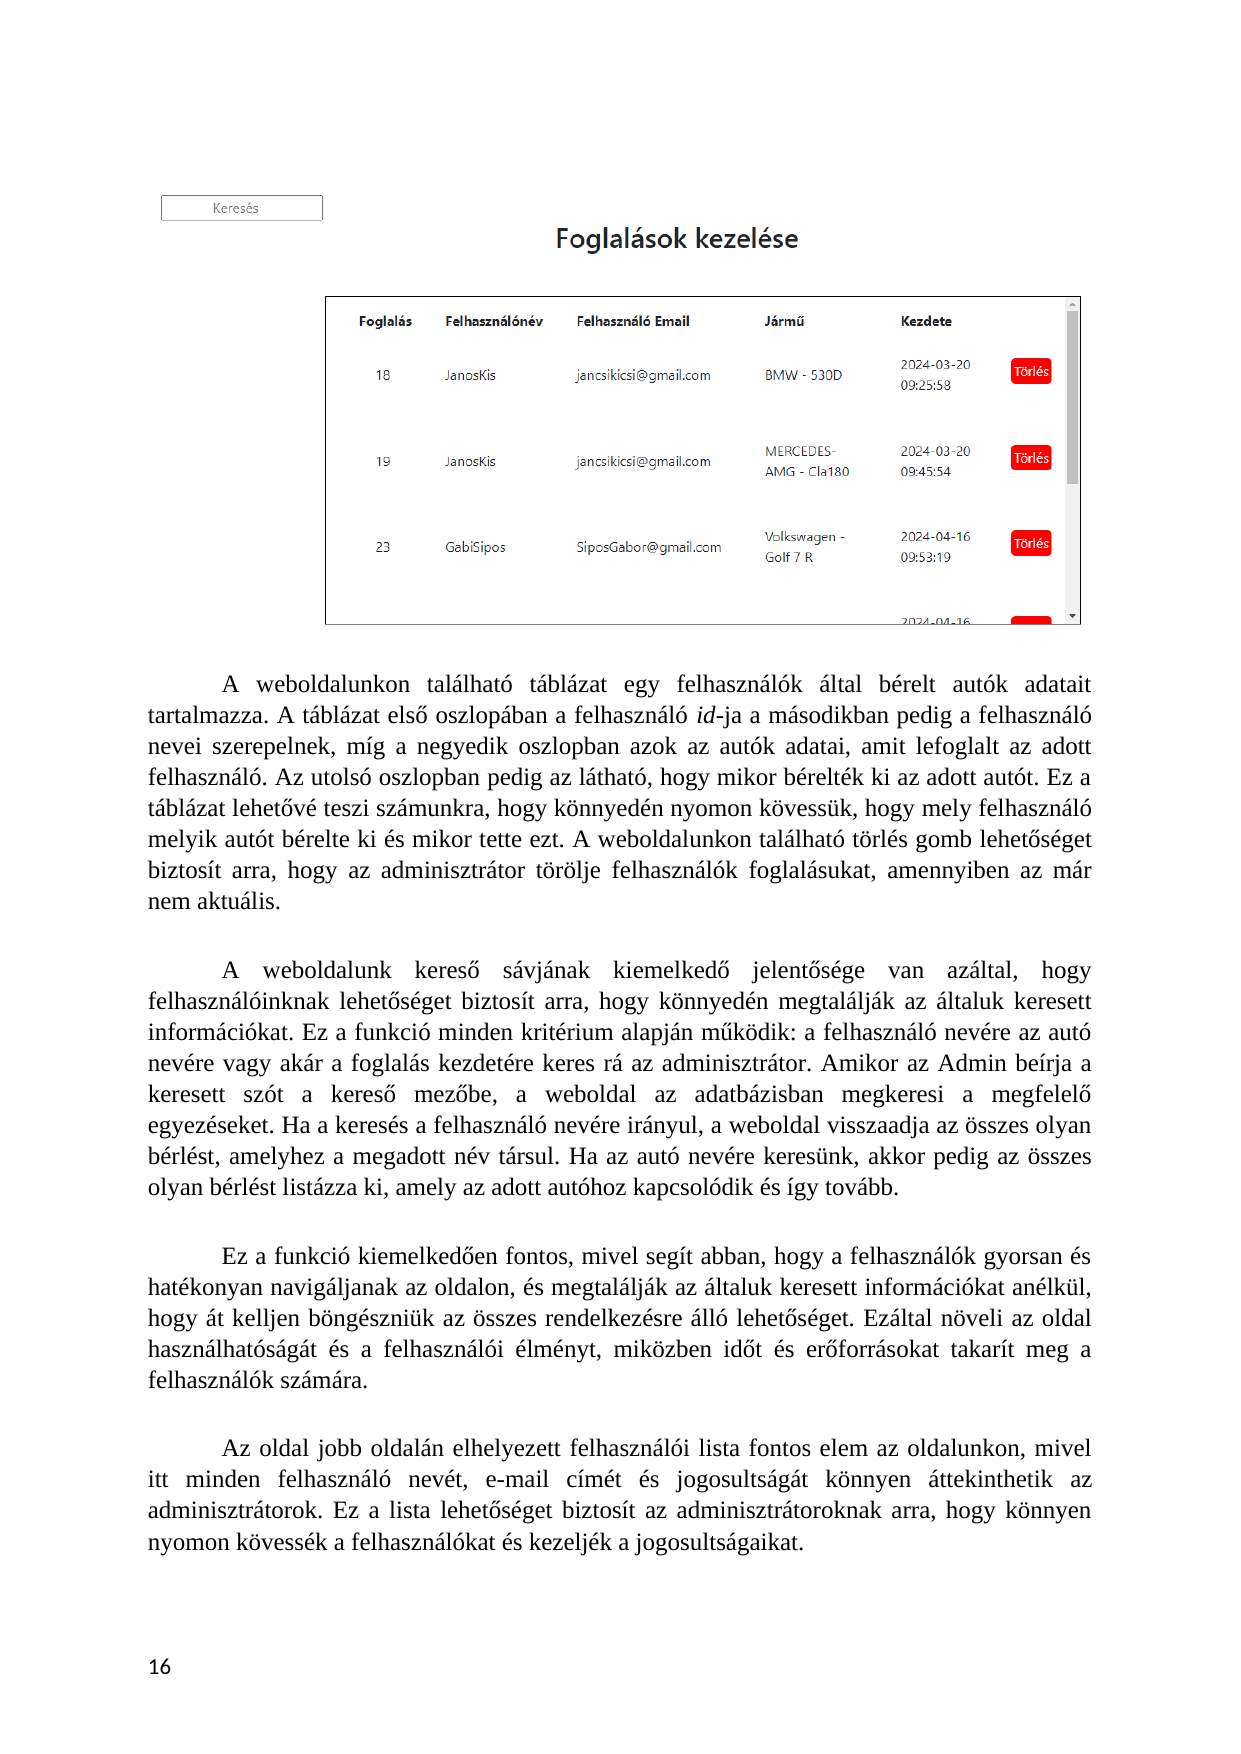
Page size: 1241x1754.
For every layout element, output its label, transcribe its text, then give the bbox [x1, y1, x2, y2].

text A weboldalunk kereső sávjának kiemelkedő jelentősége van azáltal, hogy felhasználóinknak lehetőséget biztosít arra, hogy könnyedén megtalálják az általuk keresett információkat. Ez a funkció minden kritérium alapján működik: a felhasználó nevére az autó nevére vagy akár a foglalás kezdetére keres rá az adminisztrátor. Amikor az Admin beírja a keresett szót a kereső mezőbe, a weboldal az adatbázisban megkeresi a megfelelő egyezéseket. Ha a keresés a felhasználó nevére irányul, a weboldal visszaadja az összes olyan bérlést, amelyhez a megadott név társul. Ha az autó nevére keresünk, akkor pedig az összes olyan bérlést listázza ki, amely az adott autóhoz kapcsolódik és így tovább. [148, 955, 1093, 1201]
text Az oldal jobb oldalán elhelyezett felhasználói lista fontos elem az oldalunkon, mivel itt minden felhasználó nevét, e-mail címét és jogosultságát könnyen áttekinthetik az adminisztrátorok. Ez a lista lehetőséget biztosít az adminisztrátoroknak arra, hogy könnyen nyomon kövessék a felhasználókat és kezeljék a jogosultságaikat. [148, 1433, 1093, 1555]
picture [147, 185, 1093, 630]
text Ez a funkció kiemelkedően fontos, mivel segít abban, hogy a felhasználók gyorsan és hatékonyan navigáljanak az oldalon, és megtalálják az általuk keresett információkat anélkül, hogy át kelljen böngészniük az összes rendelkezésre álló lehetőséget. Ezáltal növeli az oldal használhatóságát és a felhasználói élményt, miközben időt és erőforrásokat takarít meg a felhasználók számára. [148, 1241, 1093, 1394]
text A weboldalunkon található táblázat egy felhasználók által bérelt autók adatait tartalmazza. A táblázat első oszlopában a felhasználó id-ja a másodikban pedig a felhasználó nevei szerepelnek, míg a negyedik oszlopban azok az autók adatai, amit lefoglalt az adott felhasználó. Az utolsó oszlopban pedig az látható, hogy mikor bérelték ki az adott autót. Ez a táblázat lehetővé teszi számunkra, hogy könnyedén nyomon kövessük, hogy mely felhasználó melyik autót bérelte ki és mikor tette ezt. A weboldalunkon található törlés gomb lehetőséget biztosít arra, hogy az adminisztrátor törölje felhasználók foglalásukat, amennyiben az már nem aktuális. [148, 669, 1093, 915]
